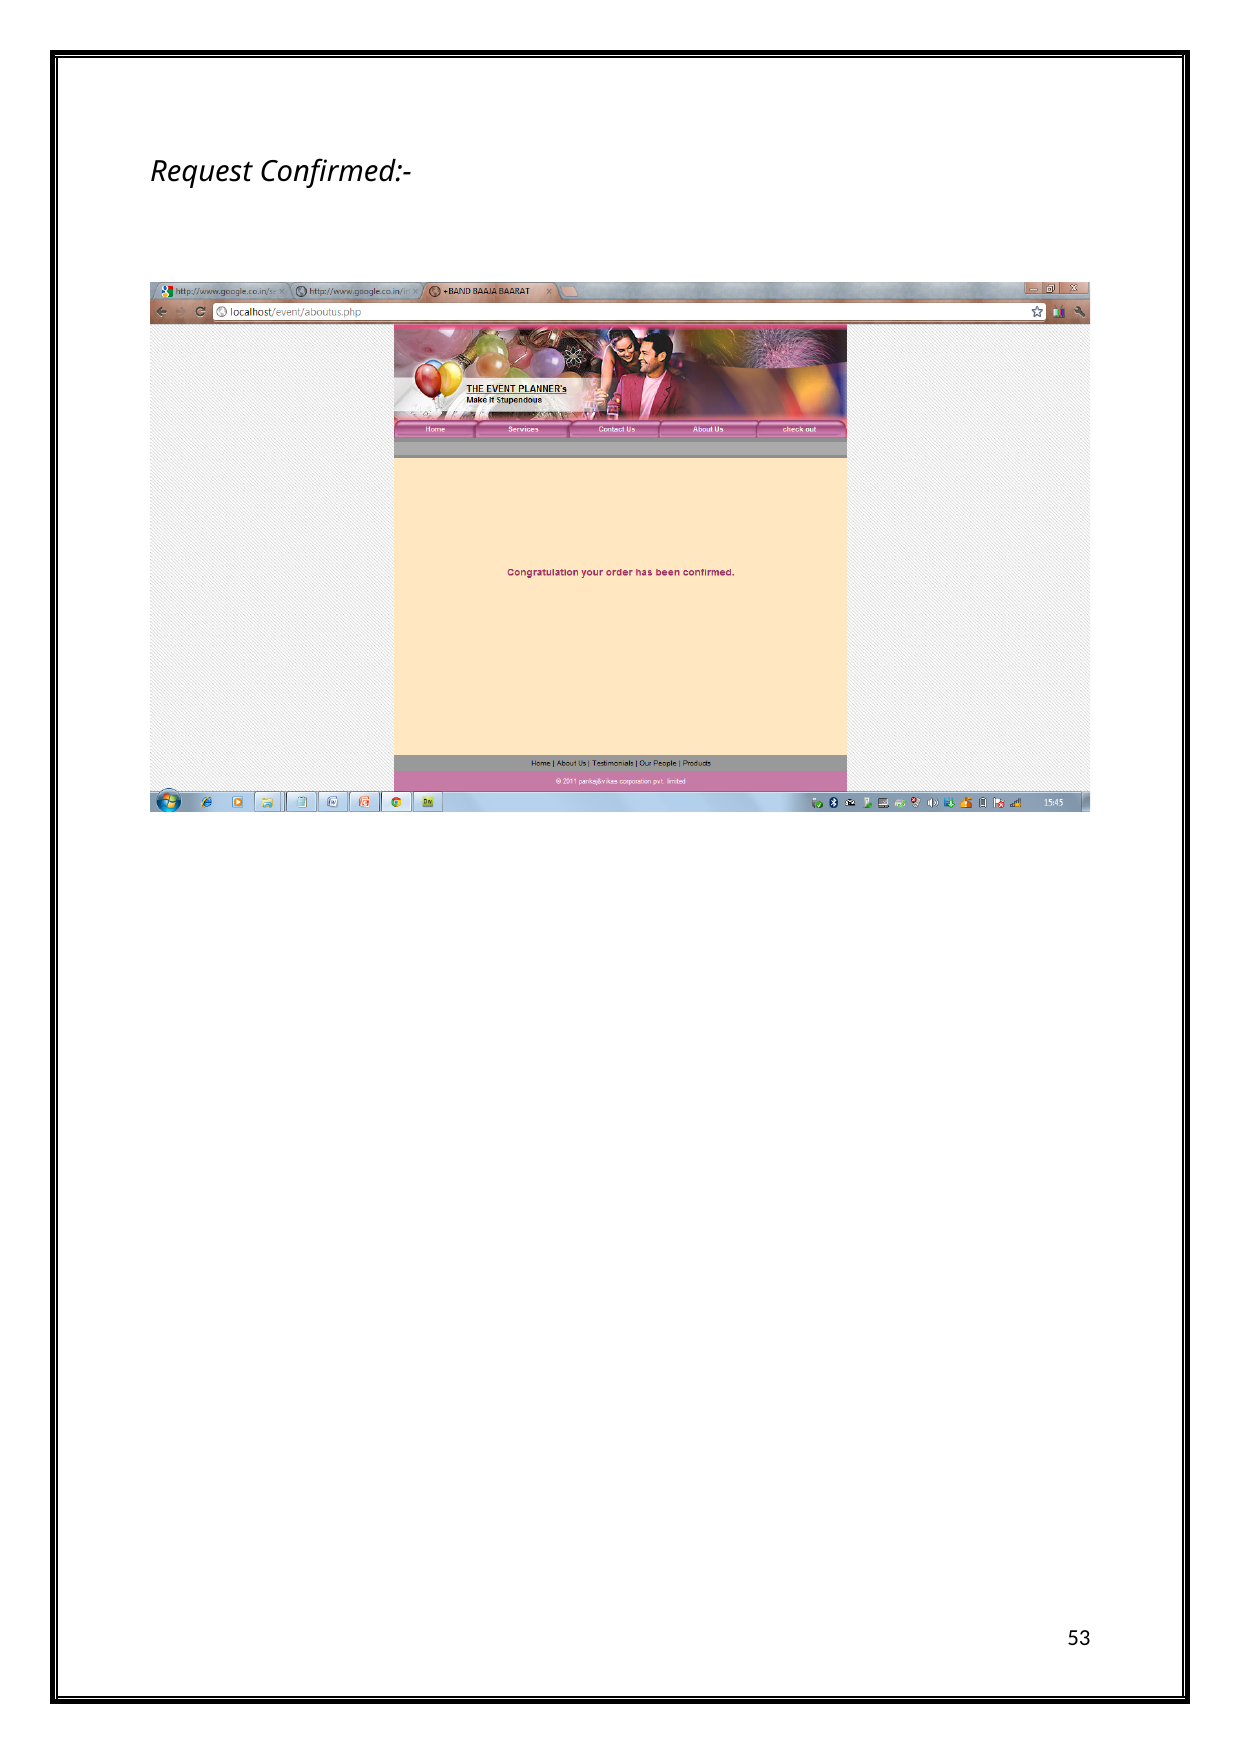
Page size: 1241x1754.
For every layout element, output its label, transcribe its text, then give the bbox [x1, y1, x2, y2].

picture [150, 282, 1091, 812]
text Request Confirmed:- [150, 150, 1090, 190]
